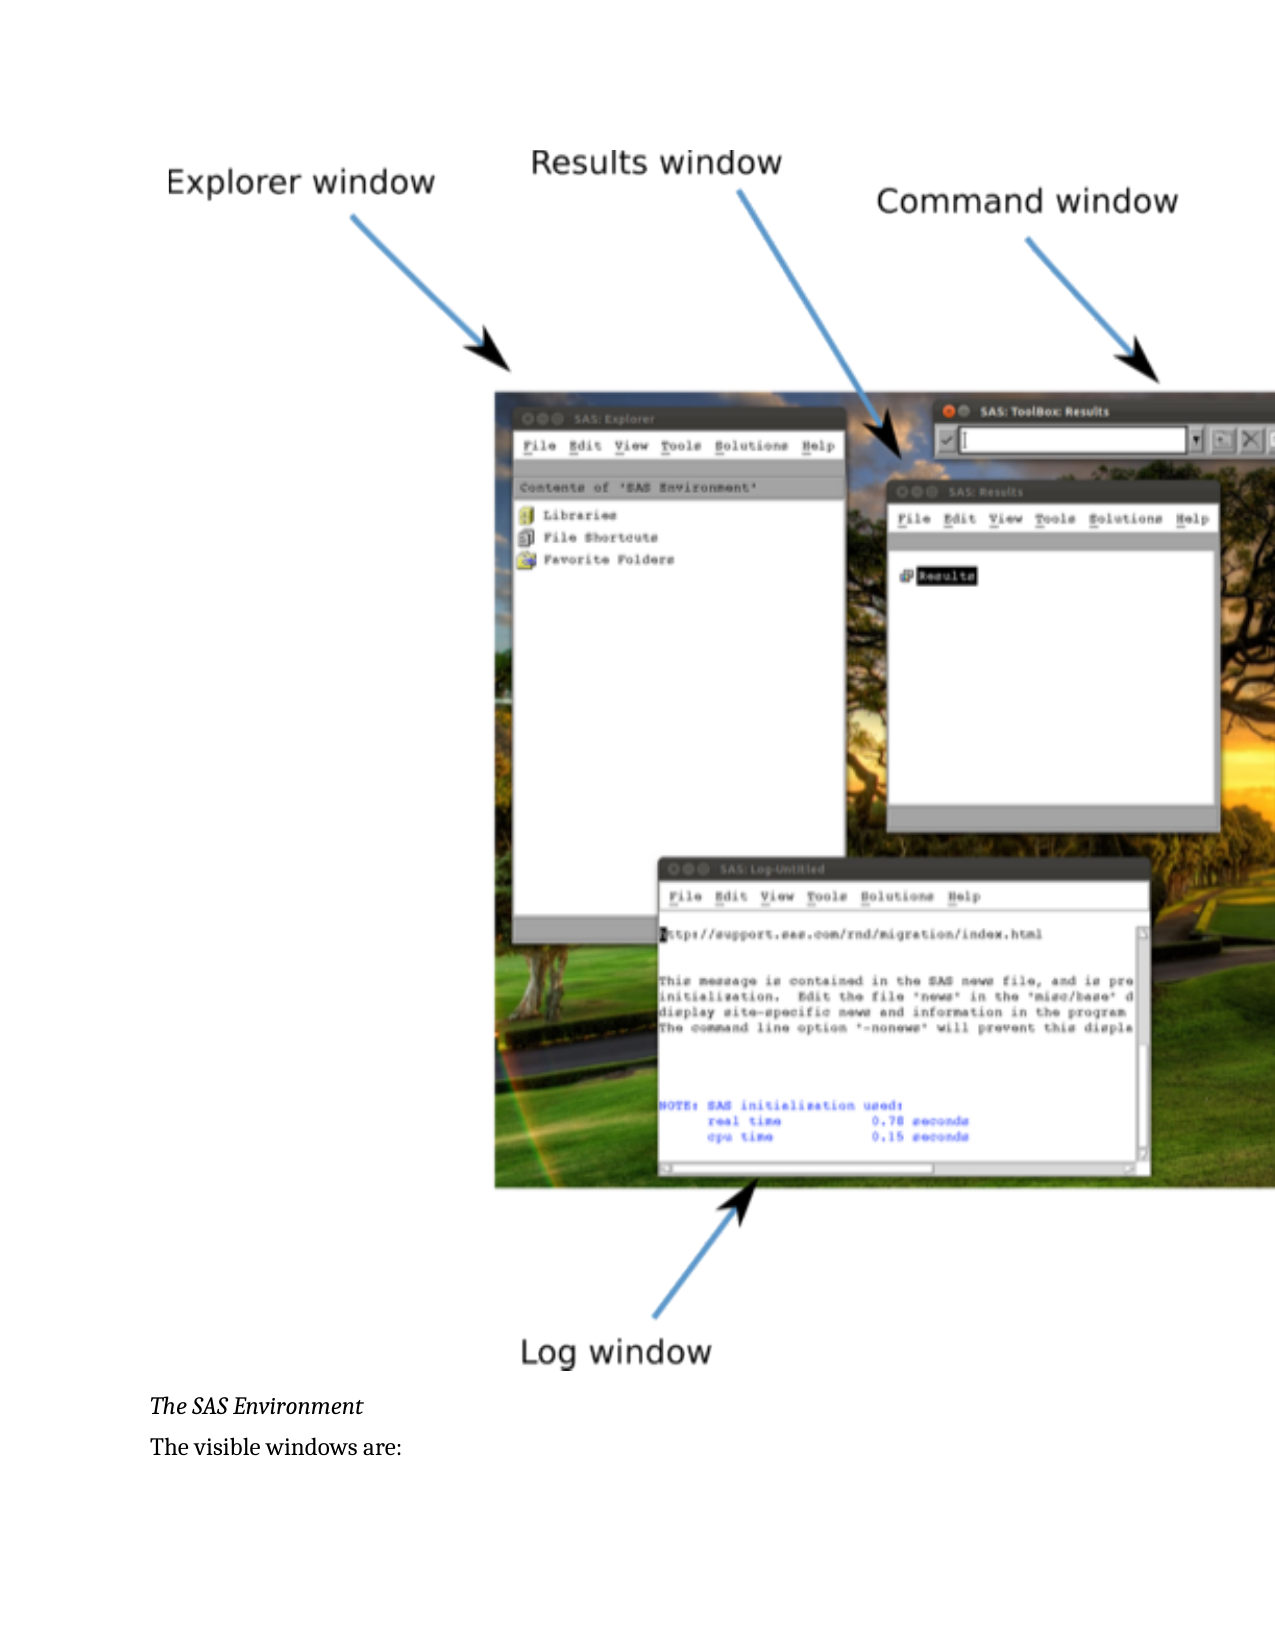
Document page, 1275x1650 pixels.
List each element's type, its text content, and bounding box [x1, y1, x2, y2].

text The visible windows are: [150, 1433, 1125, 1462]
text The SAS Environment [150, 1392, 1125, 1420]
picture [168, 150, 1275, 1371]
